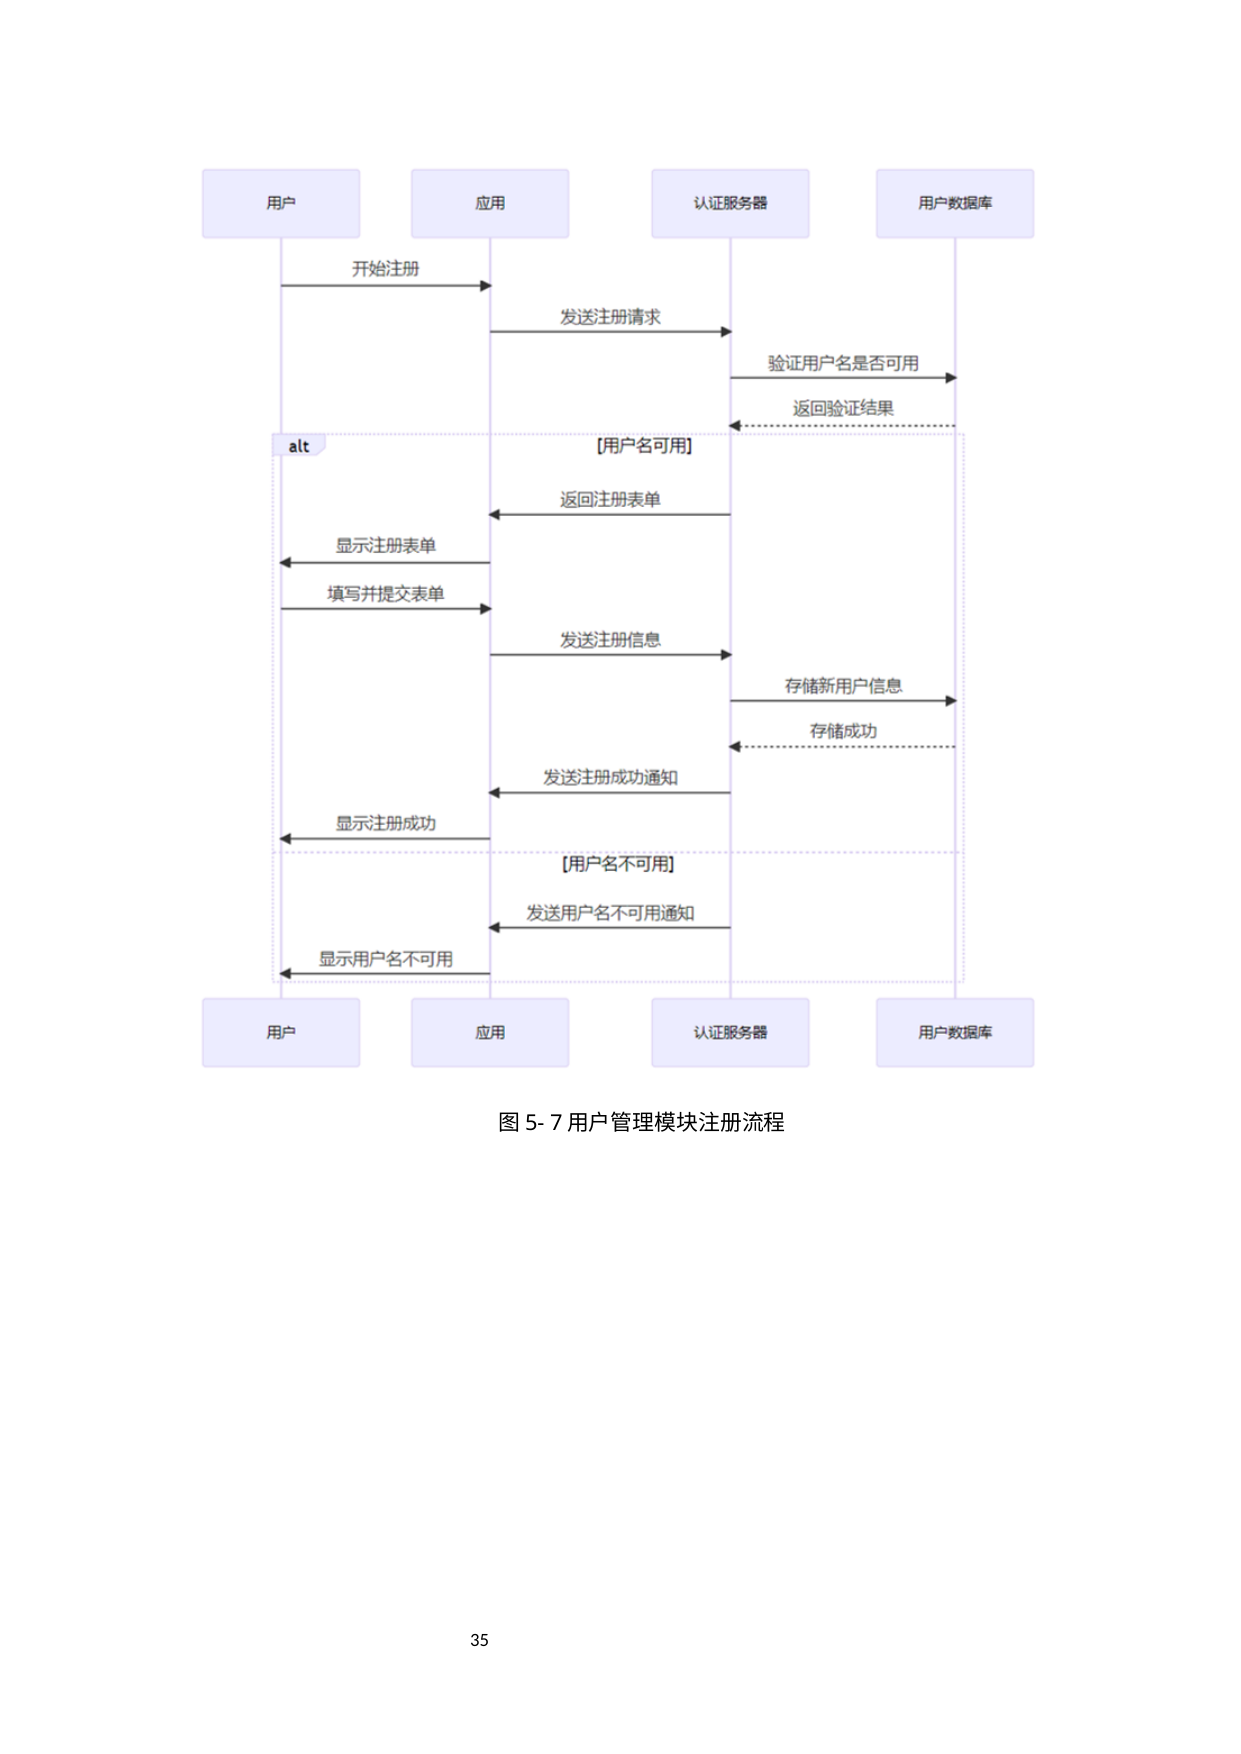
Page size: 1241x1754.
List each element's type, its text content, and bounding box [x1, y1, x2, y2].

text 图5- 7用户管理模块注册流程 [187, 1104, 1053, 1137]
picture [187, 162, 1053, 1090]
